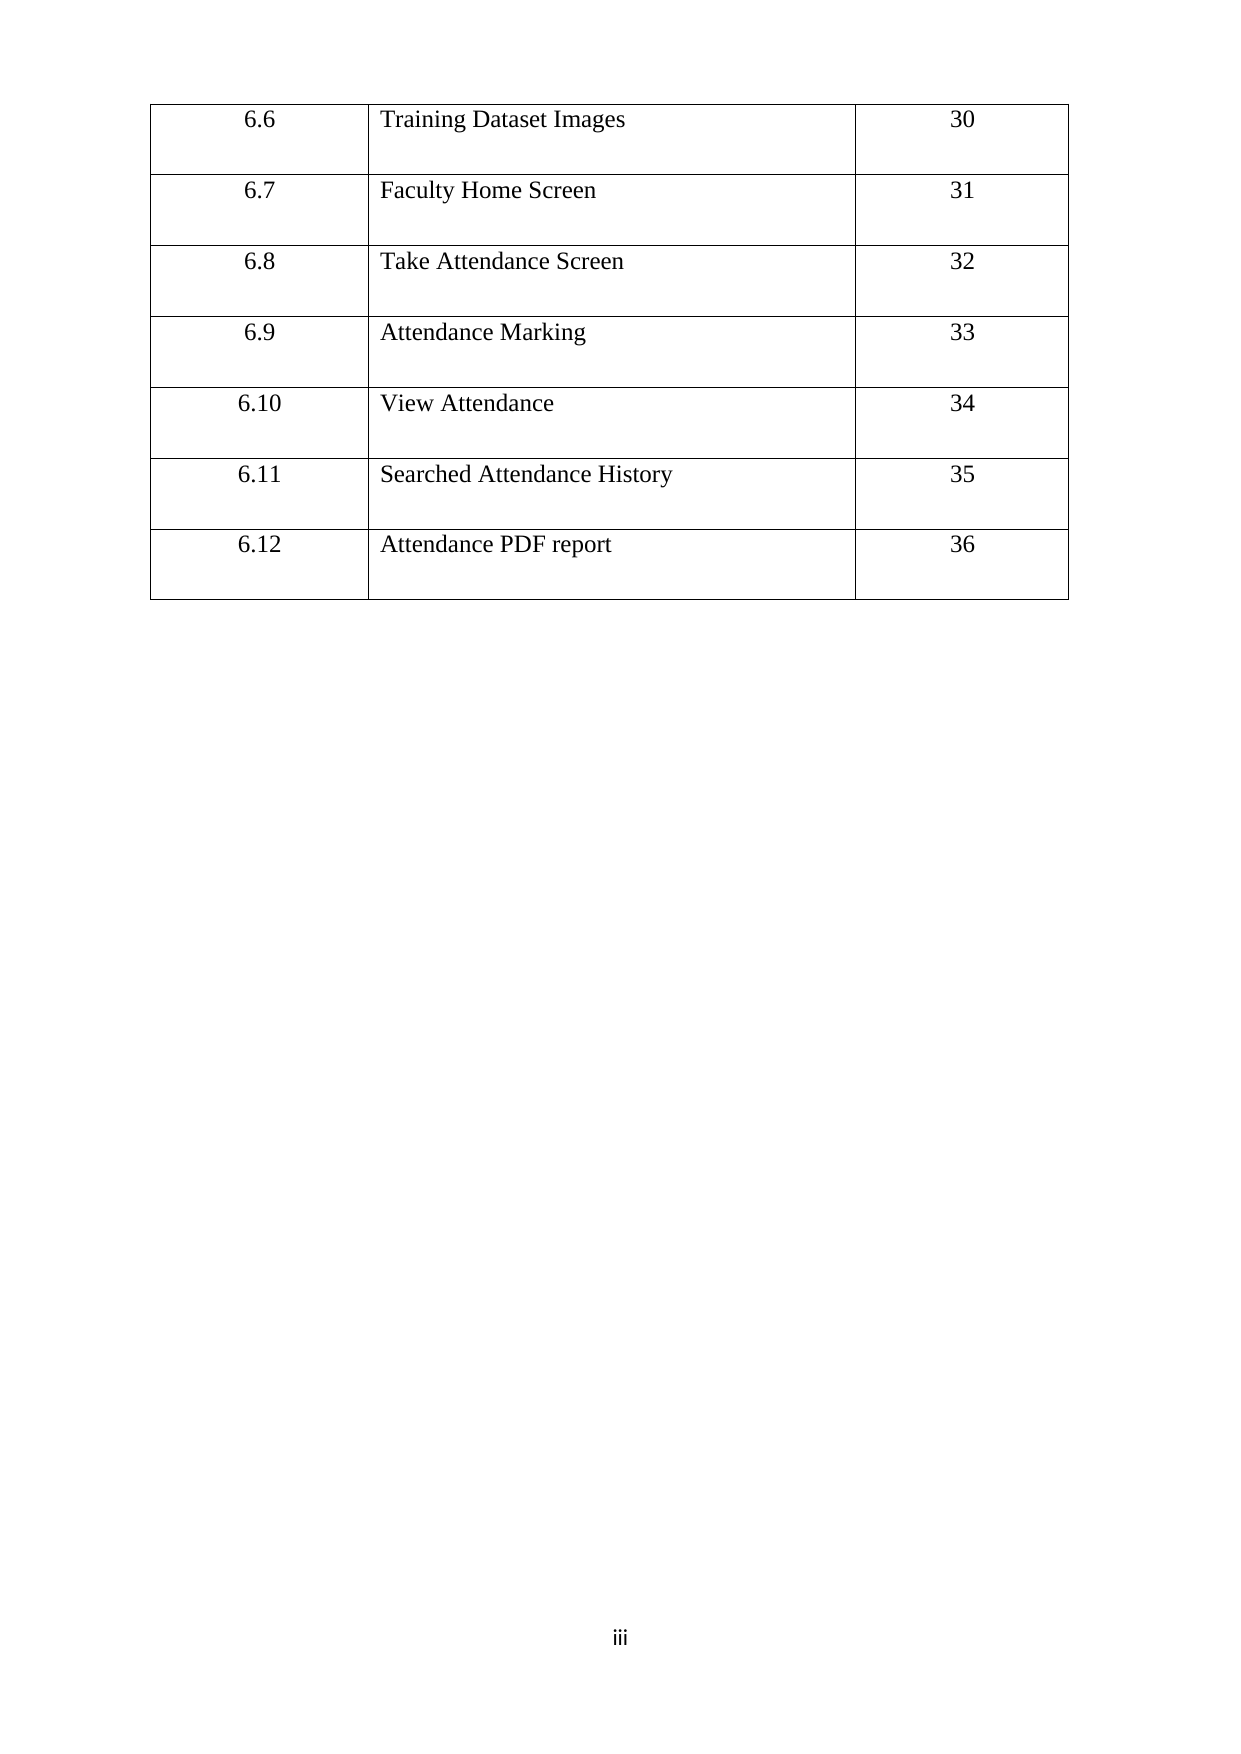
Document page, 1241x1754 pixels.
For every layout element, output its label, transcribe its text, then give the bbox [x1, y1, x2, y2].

table_cell 30 [856, 105, 1068, 174]
table_cell 32 [856, 246, 1068, 316]
table_cell 6.7 [151, 175, 368, 245]
table_cell 6.6 [151, 105, 368, 174]
table_cell 36 [856, 530, 1068, 599]
table_cell 31 [856, 175, 1068, 245]
table_cell 35 [856, 459, 1068, 528]
table_cell 6.10 [151, 388, 368, 458]
table_cell Searched Attendance History [369, 459, 855, 528]
table_cell 6.8 [151, 246, 368, 316]
table_cell 6.12 [151, 530, 368, 599]
table_cell Attendance Marking [369, 317, 855, 387]
table_cell Faculty Home Screen [369, 175, 855, 245]
table_cell 6.9 [151, 317, 368, 387]
table_cell Training Dataset Images [369, 105, 855, 174]
table_cell 34 [856, 388, 1068, 458]
table_cell View Attendance [369, 388, 855, 458]
table_cell Take Attendance Screen [369, 246, 855, 316]
table_cell Attendance PDF report [369, 530, 855, 599]
table_cell 6.11 [151, 459, 368, 528]
table_cell 33 [856, 317, 1068, 387]
